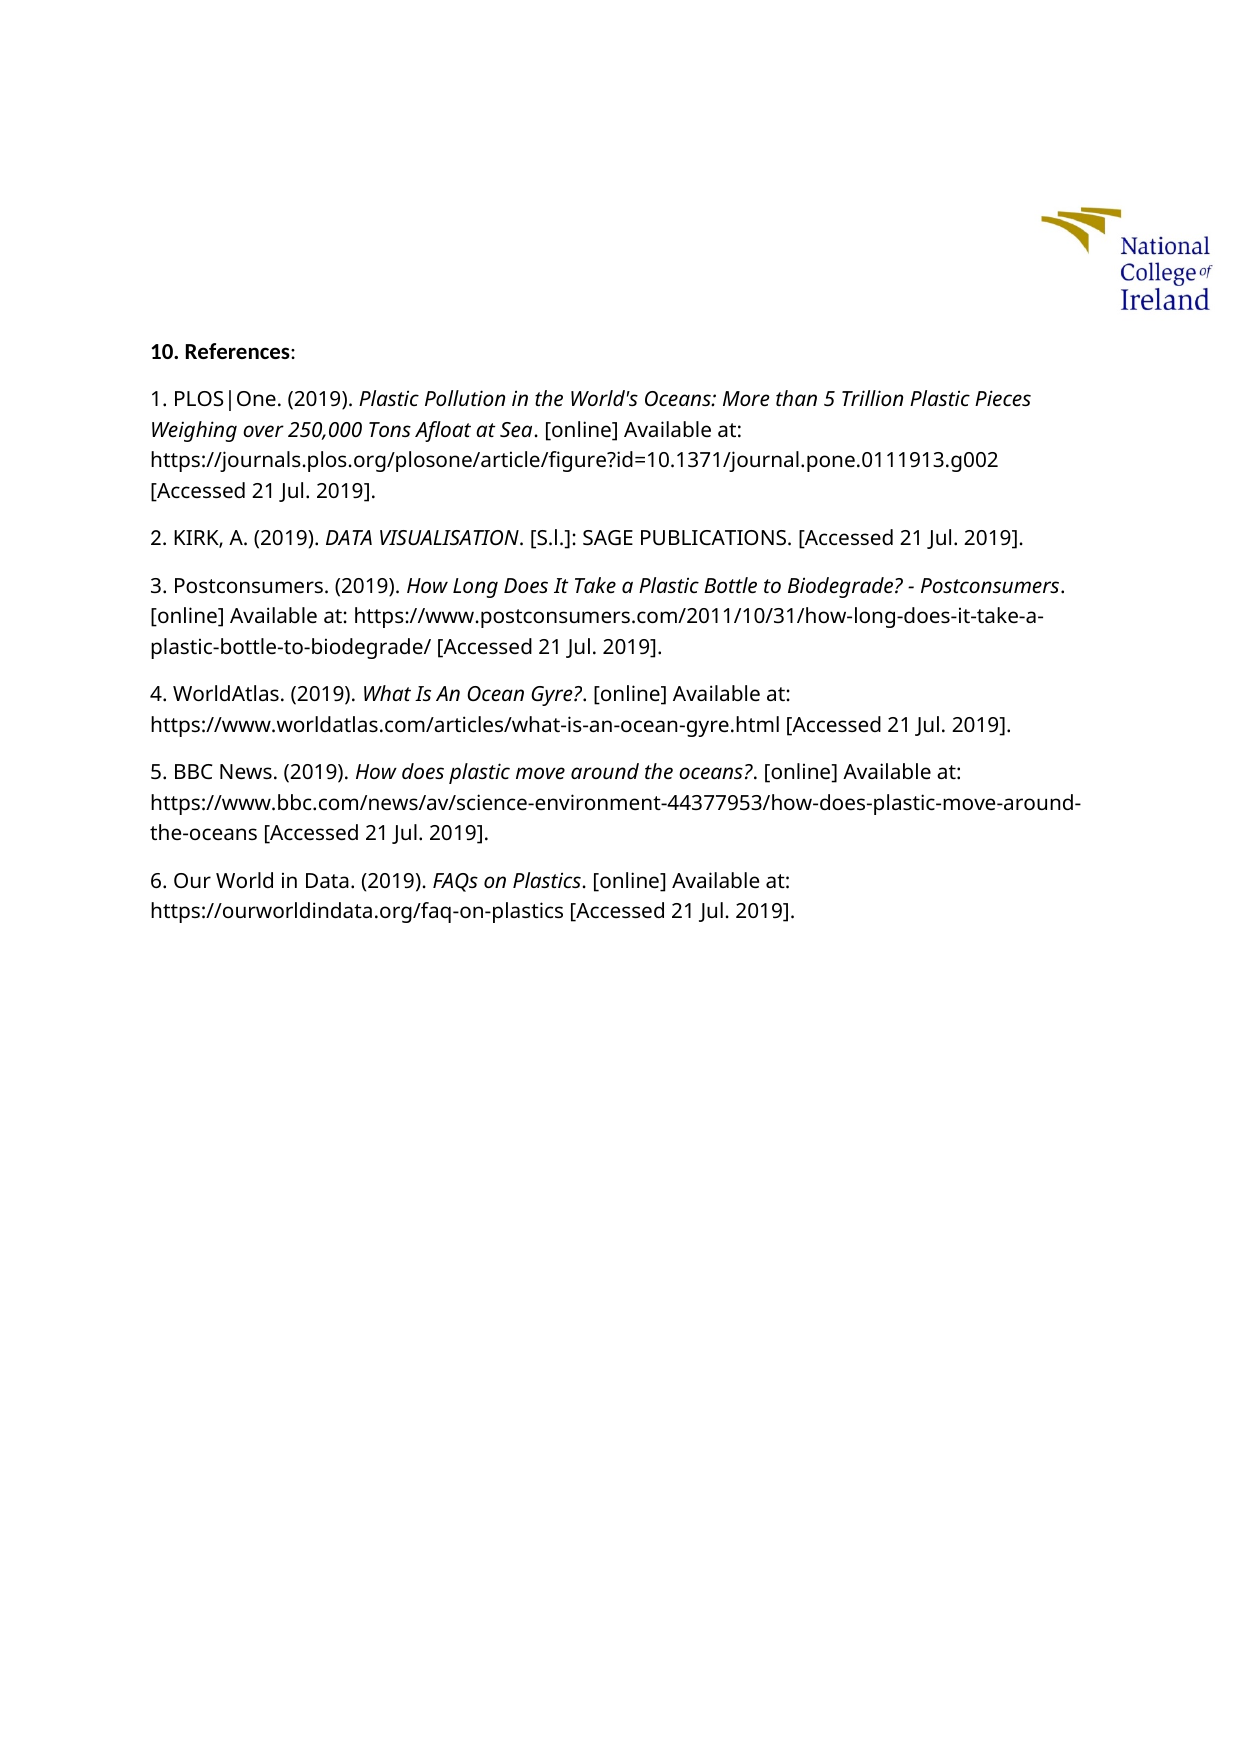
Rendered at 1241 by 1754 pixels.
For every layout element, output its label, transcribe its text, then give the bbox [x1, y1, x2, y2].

text 3. Postconsumers. (2019). How Long Does It Take a Plastic Bottle to Biodegrade? - Postconsumers. [online] Available at: https://www.postconsumers.com/2011/10/31/how-long-does-it-take-a-plastic-bottle-to-biodegrade/ [Accessed 21 Jul. 2019]. [150, 571, 1090, 661]
text 1. PLOS|One. (2019). Plastic Pollution in the World's Oceans: More than 5 Trillion Plastic Pieces Weighing over 250,000 Tons Afloat at Sea. [online] Available at: https://journals.plos.org/plosone/article/figure?id=10.1371/journal.pone.0111913.g002 [Accessed 21 Jul. 2019]. [150, 384, 1090, 505]
text 10. References: [150, 337, 1090, 366]
text 5. BBC News. (2019). How does plastic move around the oceans?. [online] Available at: https://www.bbc.com/news/av/science-environment-44377953/how-does-plastic-move-around-the-oceans [Accessed 21 Jul. 2019]. [150, 757, 1090, 847]
text 6. Our World in Data. (2019). FAQs on Plastics. [online] Available at: https://ourworldindata.org/faq-on-plastics [Accessed 21 Jul. 2019]. [150, 866, 1090, 925]
text 2. KIRK, A. (2019). DATA VISUALISATION. [S.l.]: SAGE PUBLICATIONS. [Accessed 21 Jul. 2019]. [150, 523, 1090, 552]
text 4. WorldAtlas. (2019). What Is An Ocean Gyre?. [online] Available at: https://www.worldatlas.com/articles/what-is-an-ocean-gyre.html [Accessed 21 Jul. 2019]. [150, 679, 1090, 738]
picture [1034, 188, 1236, 338]
